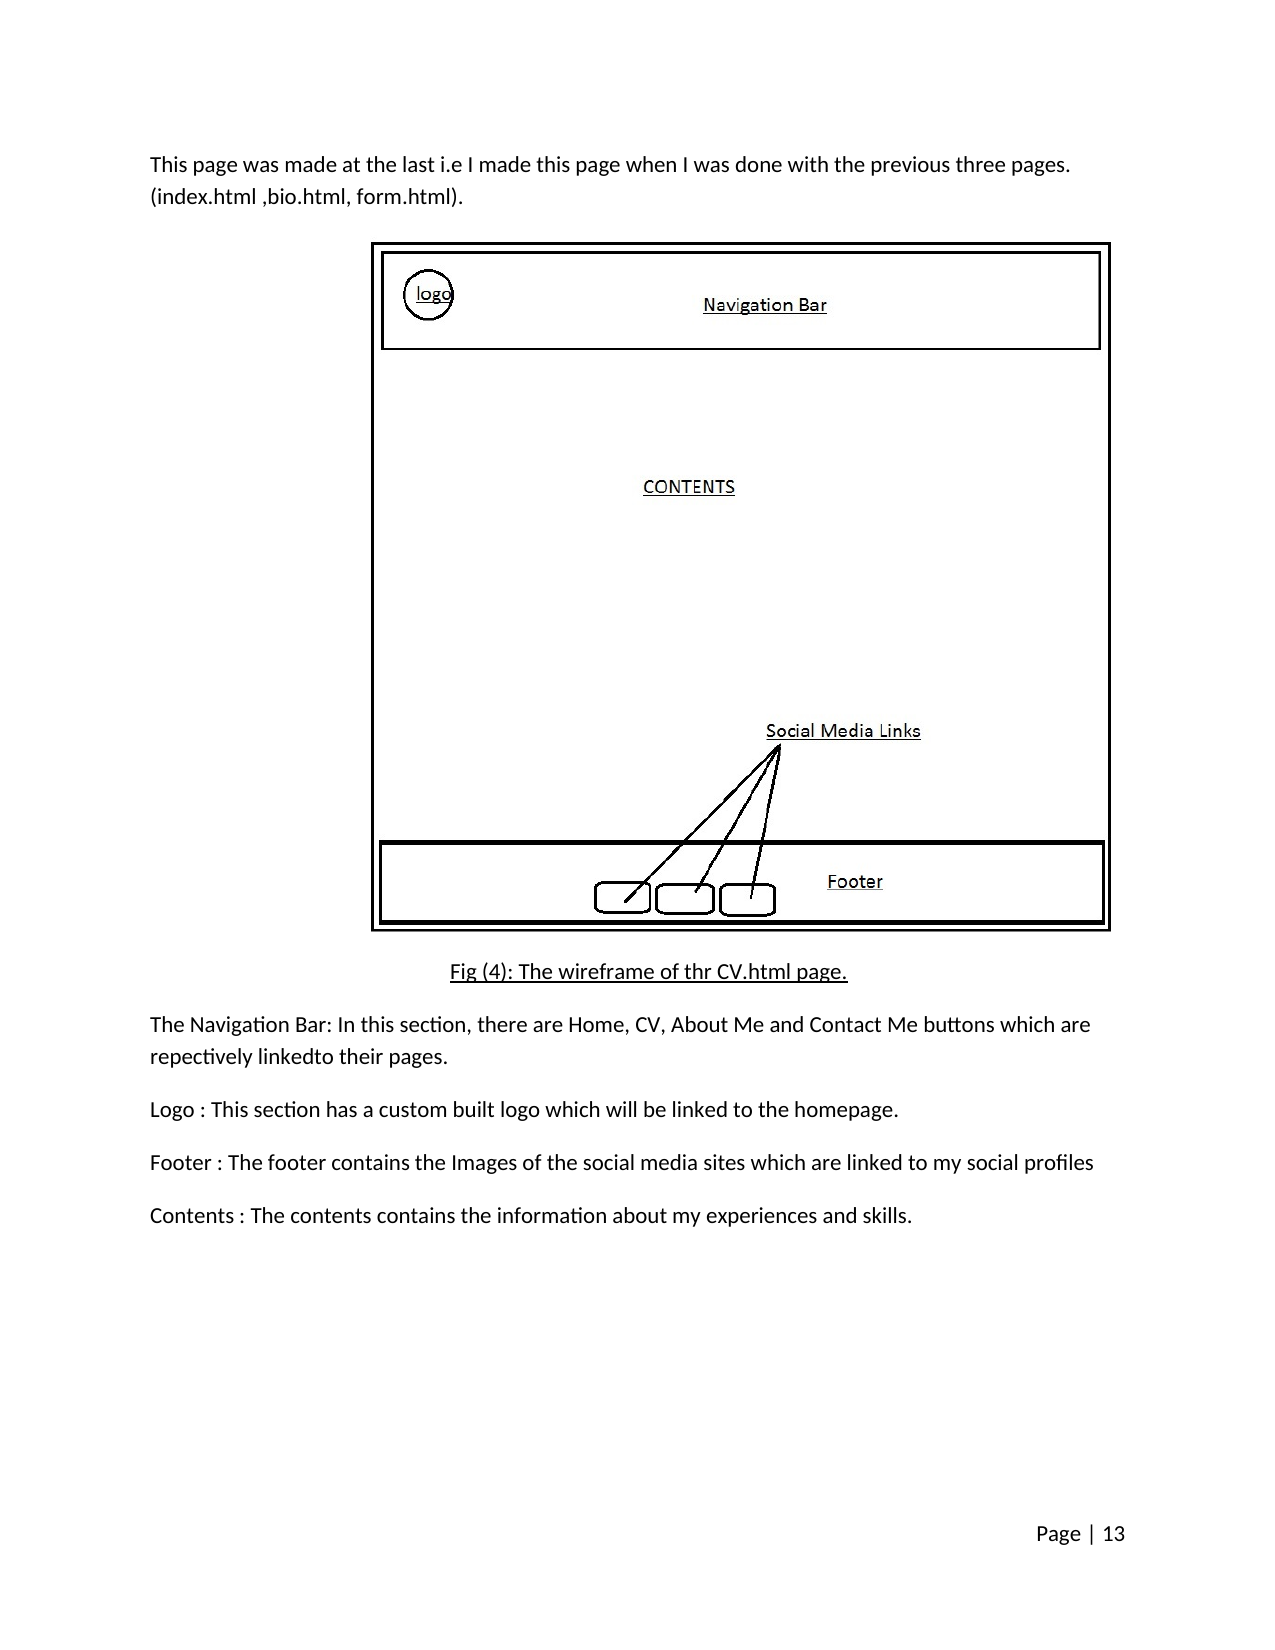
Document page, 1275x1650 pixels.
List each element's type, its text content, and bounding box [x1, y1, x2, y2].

text Fig (4): The wireframe of thr CV.html page. [375, 957, 1125, 985]
text The Navigation Bar: In this section, there are Home, CV, About Me and Contact Me buttons which are repectively linkedto their pages. [150, 1010, 1125, 1070]
text This page was made at the last i.e I made this page when I was done with the previous three pages. (index.html ,bio.html, form.html). [150, 150, 1125, 210]
text Logo : This section has a custom built logo which will be linked to the homepage. [150, 1095, 1125, 1123]
text Footer : The footer contains the Images of the social media sites which are linked to my social profiles [150, 1148, 1125, 1176]
picture [362, 235, 1113, 932]
text Contents : The contents contains the information about my experiences and skills. [150, 1201, 1125, 1229]
